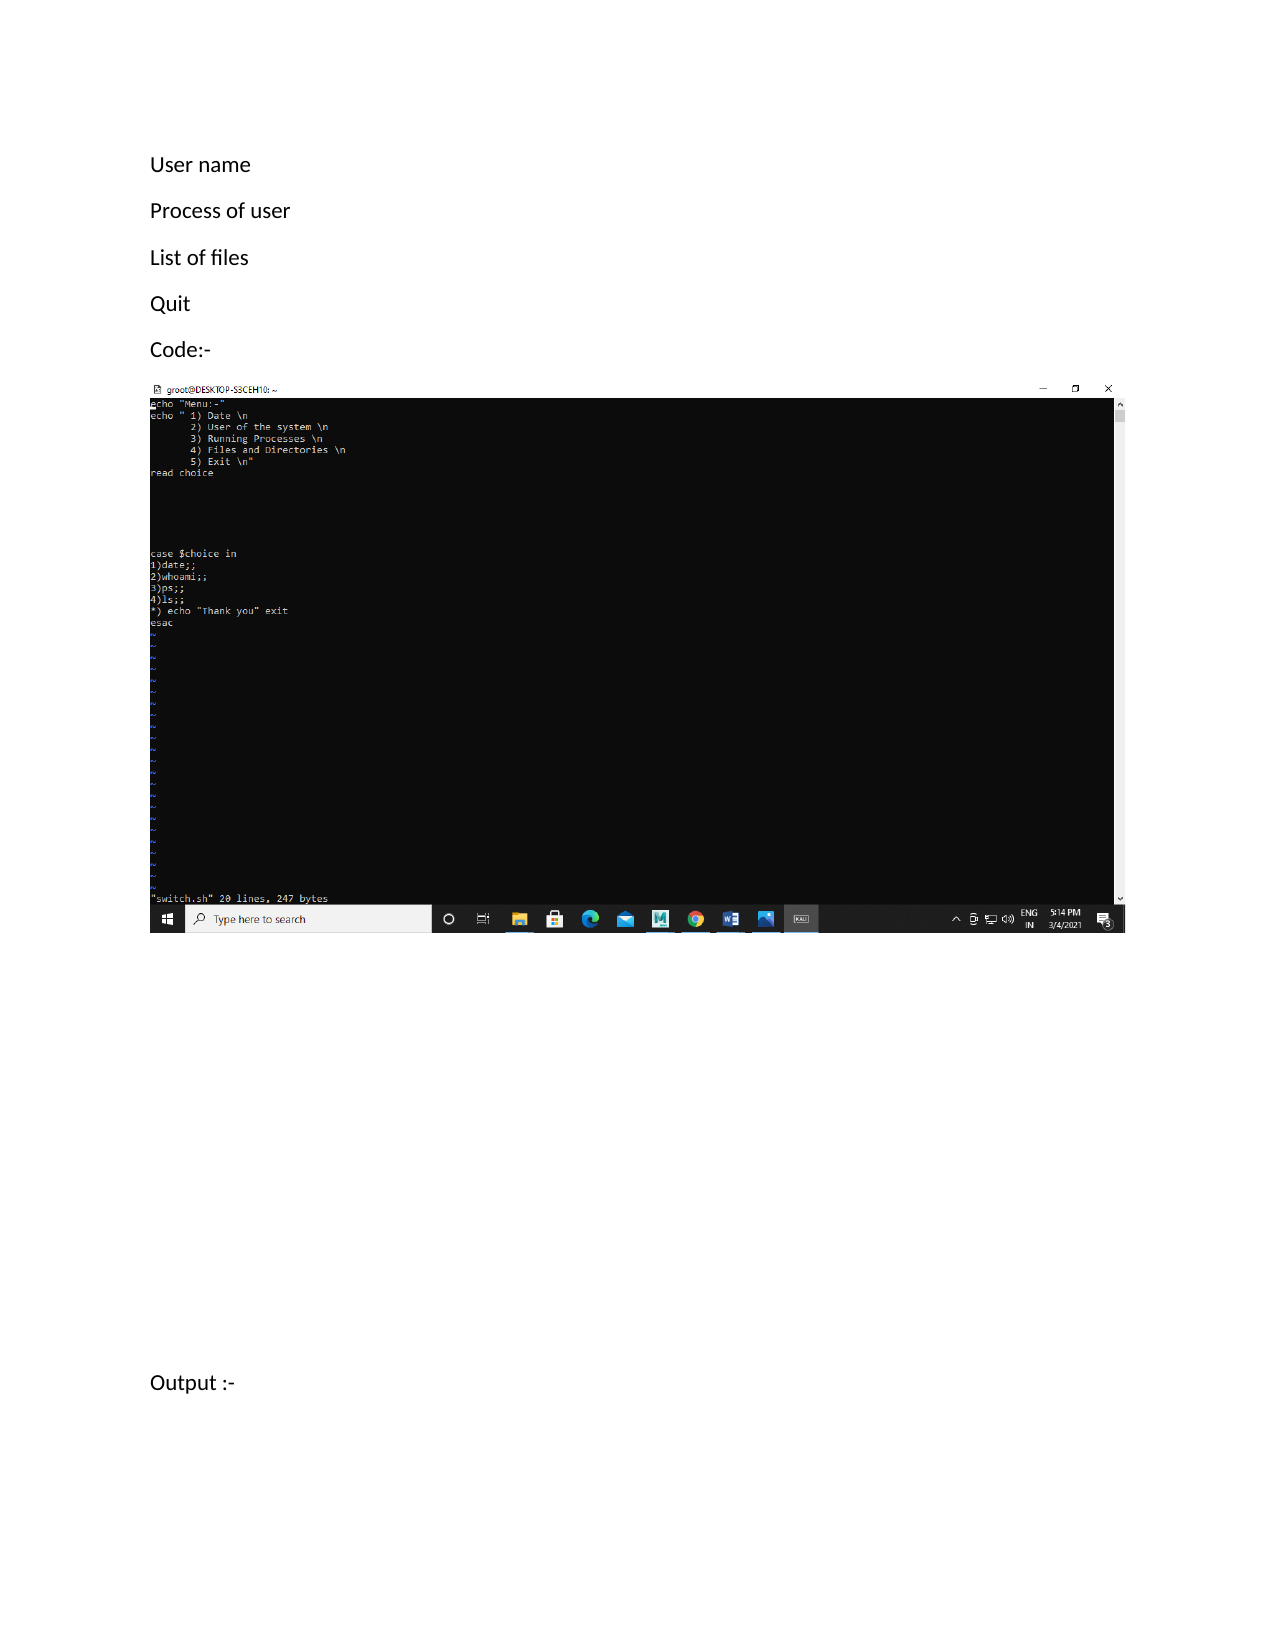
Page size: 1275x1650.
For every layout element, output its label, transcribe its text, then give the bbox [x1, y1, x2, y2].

text Code:- [150, 335, 1125, 363]
text List of files [150, 243, 1125, 271]
text Output :- [150, 1368, 1125, 1396]
text Quit [150, 289, 1125, 317]
text User name [150, 150, 1125, 178]
picture [150, 381, 1125, 933]
text Process of user [150, 196, 1125, 224]
